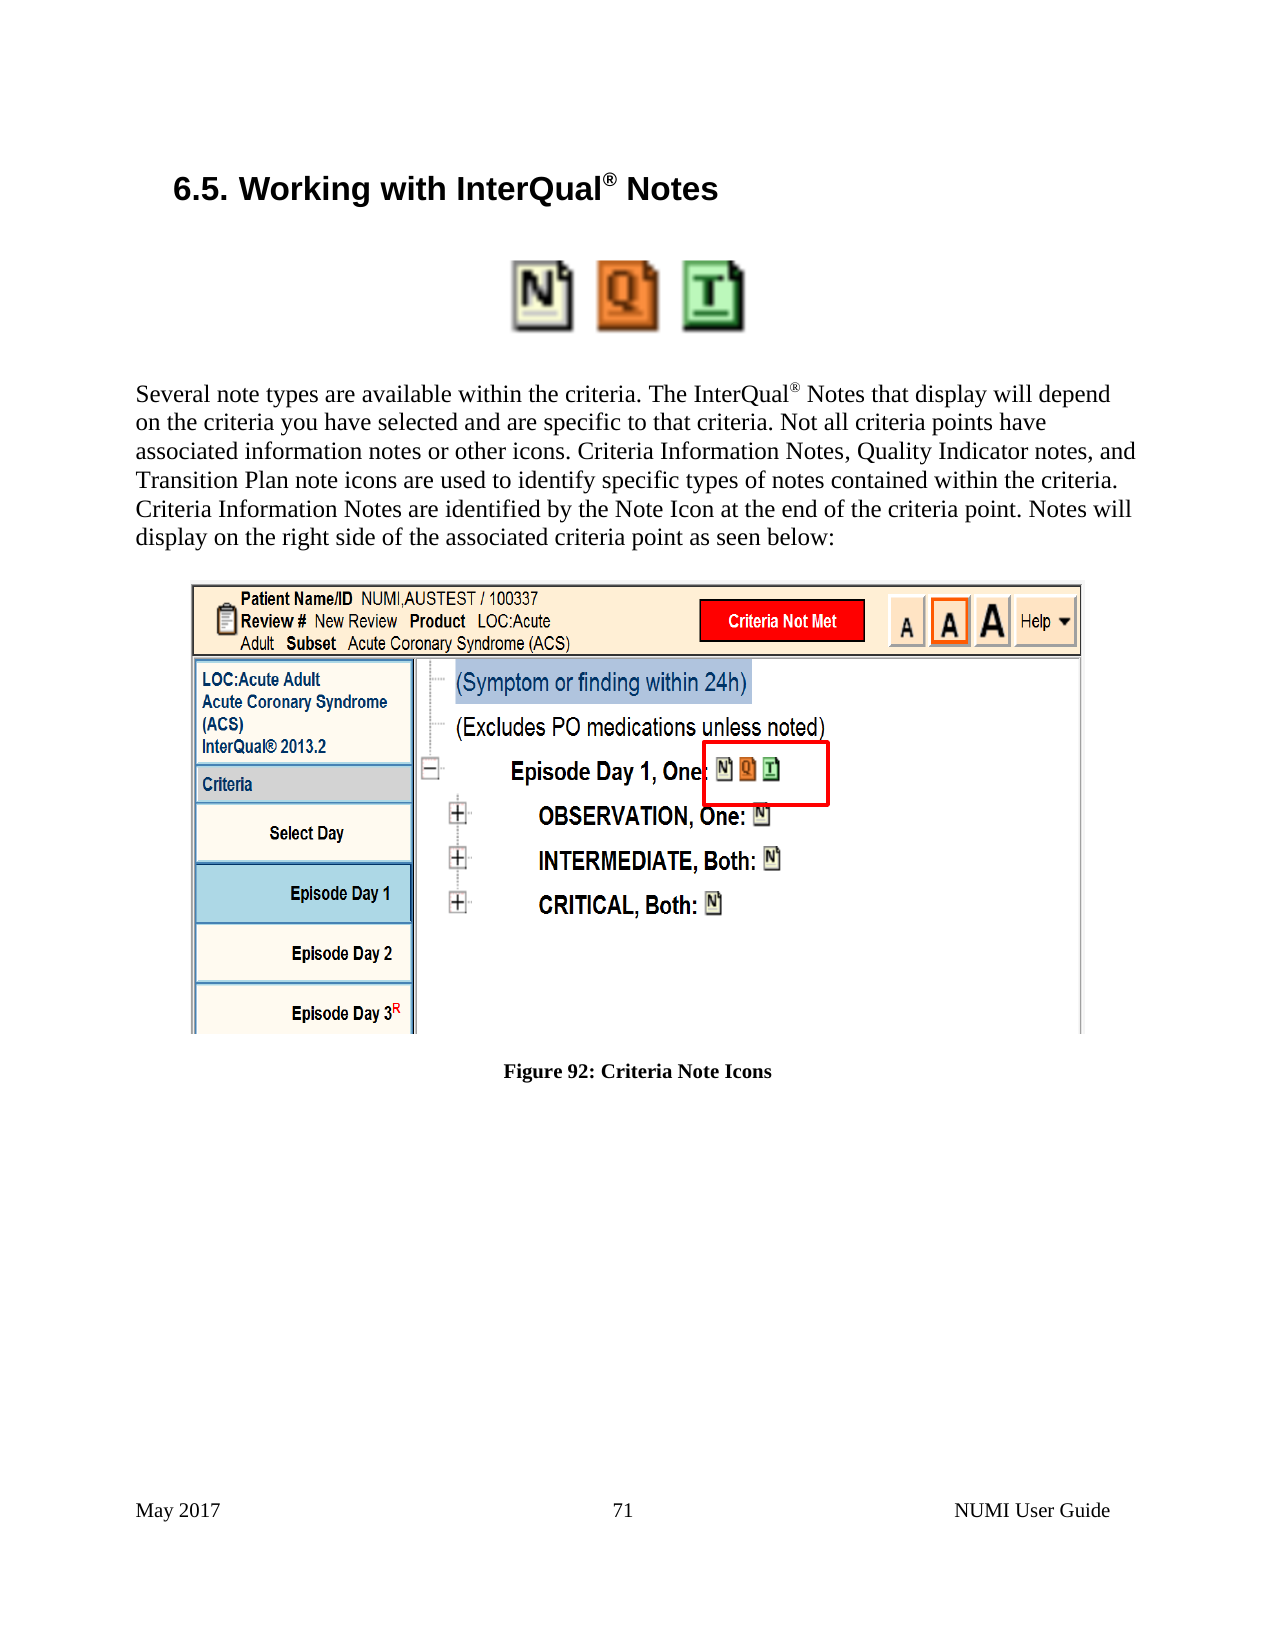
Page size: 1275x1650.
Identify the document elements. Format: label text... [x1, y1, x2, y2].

picture [491, 248, 784, 355]
picture [190, 580, 1085, 1034]
subtitle Working with InterQual® Notes [173, 169, 1139, 207]
text Several note types are available within the criteria. The InterQual® Notes that display will depend on the criteria you have selected and are specific to that criteria. Not all criteria points have associated information notes or other icons. Criteria Information Notes, Quality Indicator notes, and Transition Plan note icons are used to identify specific types of notes contained within the criteria. Criteria Information Notes are identified by the Note Icon at the end of the criteria point. Notes will display on the right side of the associated criteria point as seen below: [135, 379, 1139, 551]
text Figure 92: Criteria Note Icons [135, 1059, 1139, 1083]
